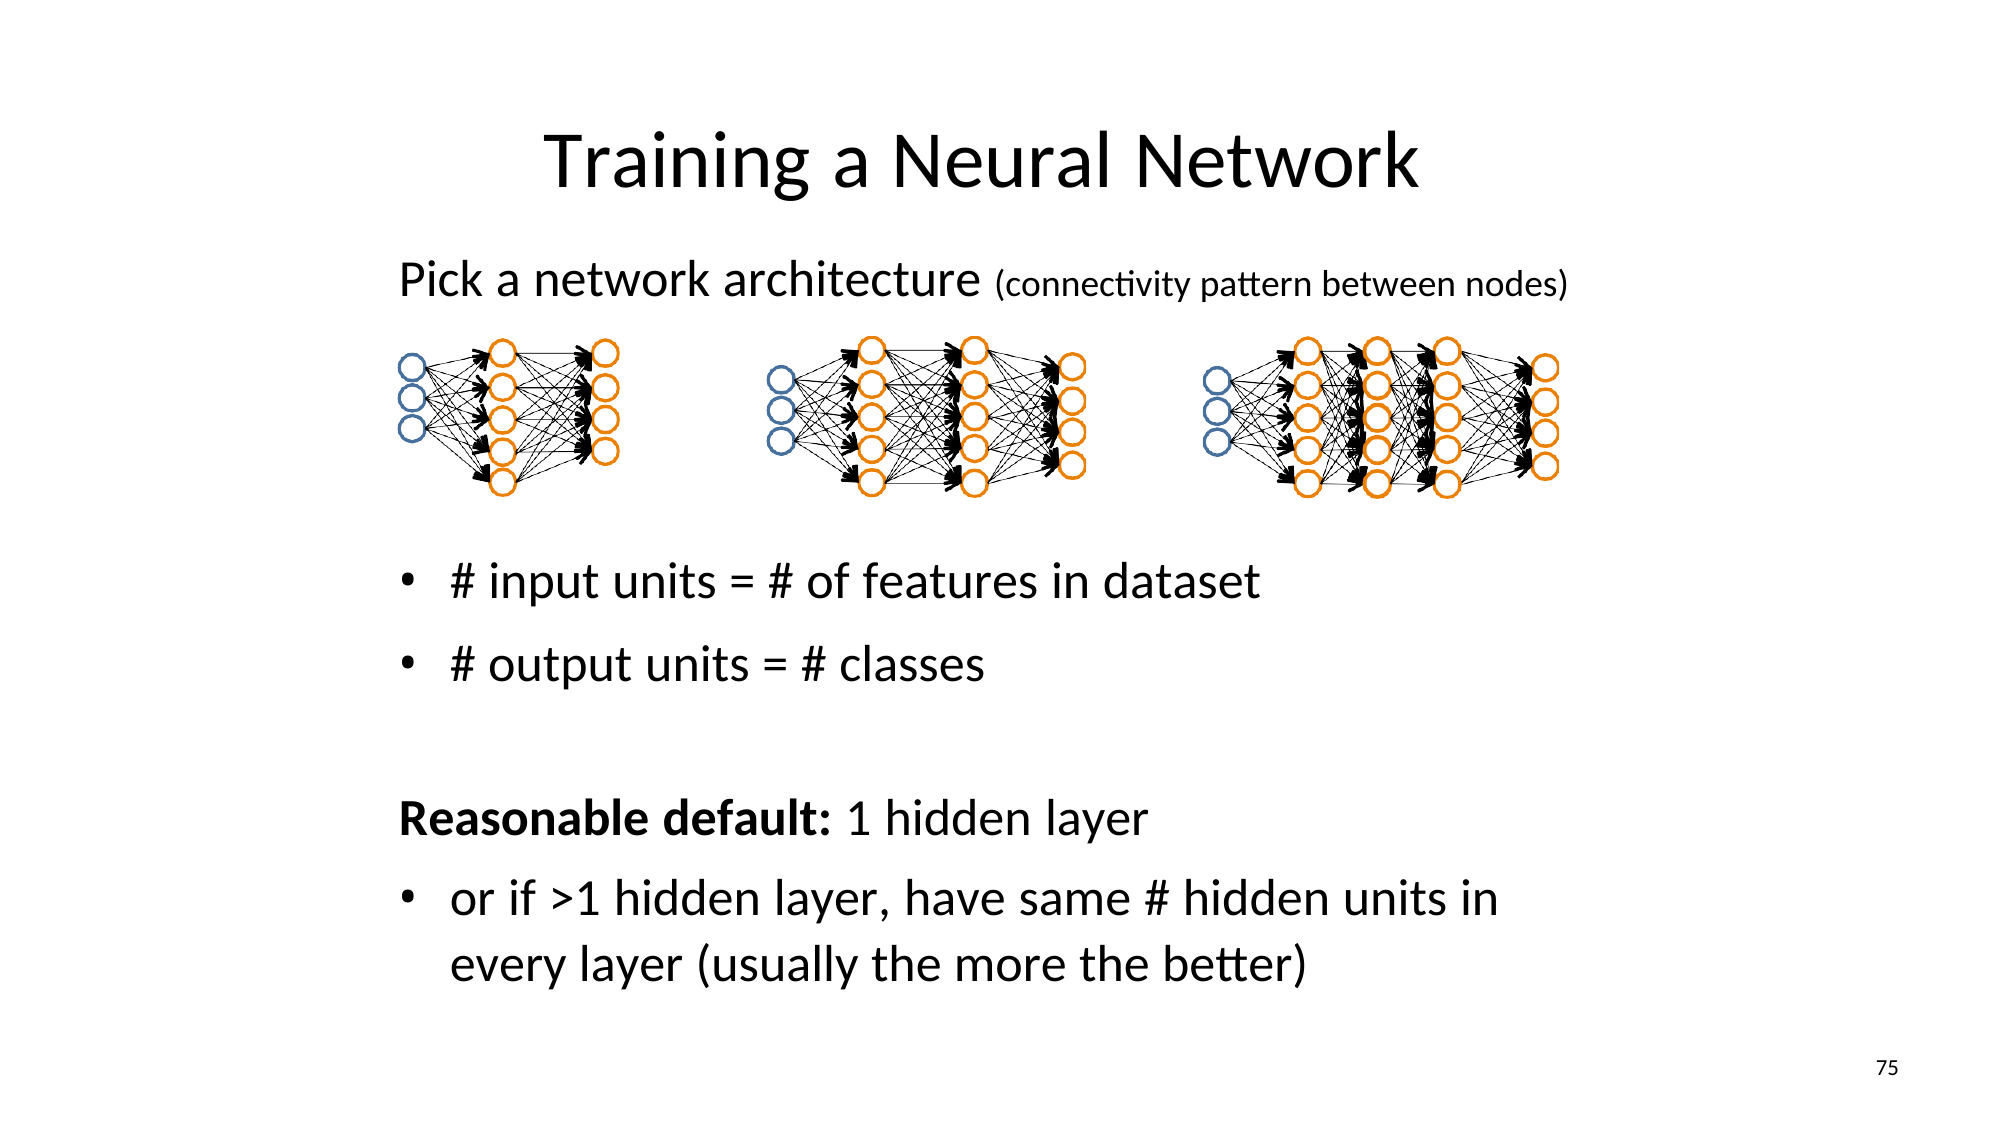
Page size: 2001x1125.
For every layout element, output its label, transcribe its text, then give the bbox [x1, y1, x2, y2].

picture [1202, 336, 1560, 499]
text Reasonable default: 1 hidden layer [399, 785, 1960, 848]
picture [397, 338, 620, 497]
subtitle or if >1 hidden layer, have same # hidden units in every layer (usually the more the better) [399, 860, 1500, 994]
list # output units = # classes [399, 625, 1960, 696]
text Pick a network architecture (connectivity pattern between nodes) [399, 246, 1960, 310]
picture [766, 336, 1087, 498]
subtitle # input units = # of features in dataset [399, 378, 1960, 614]
